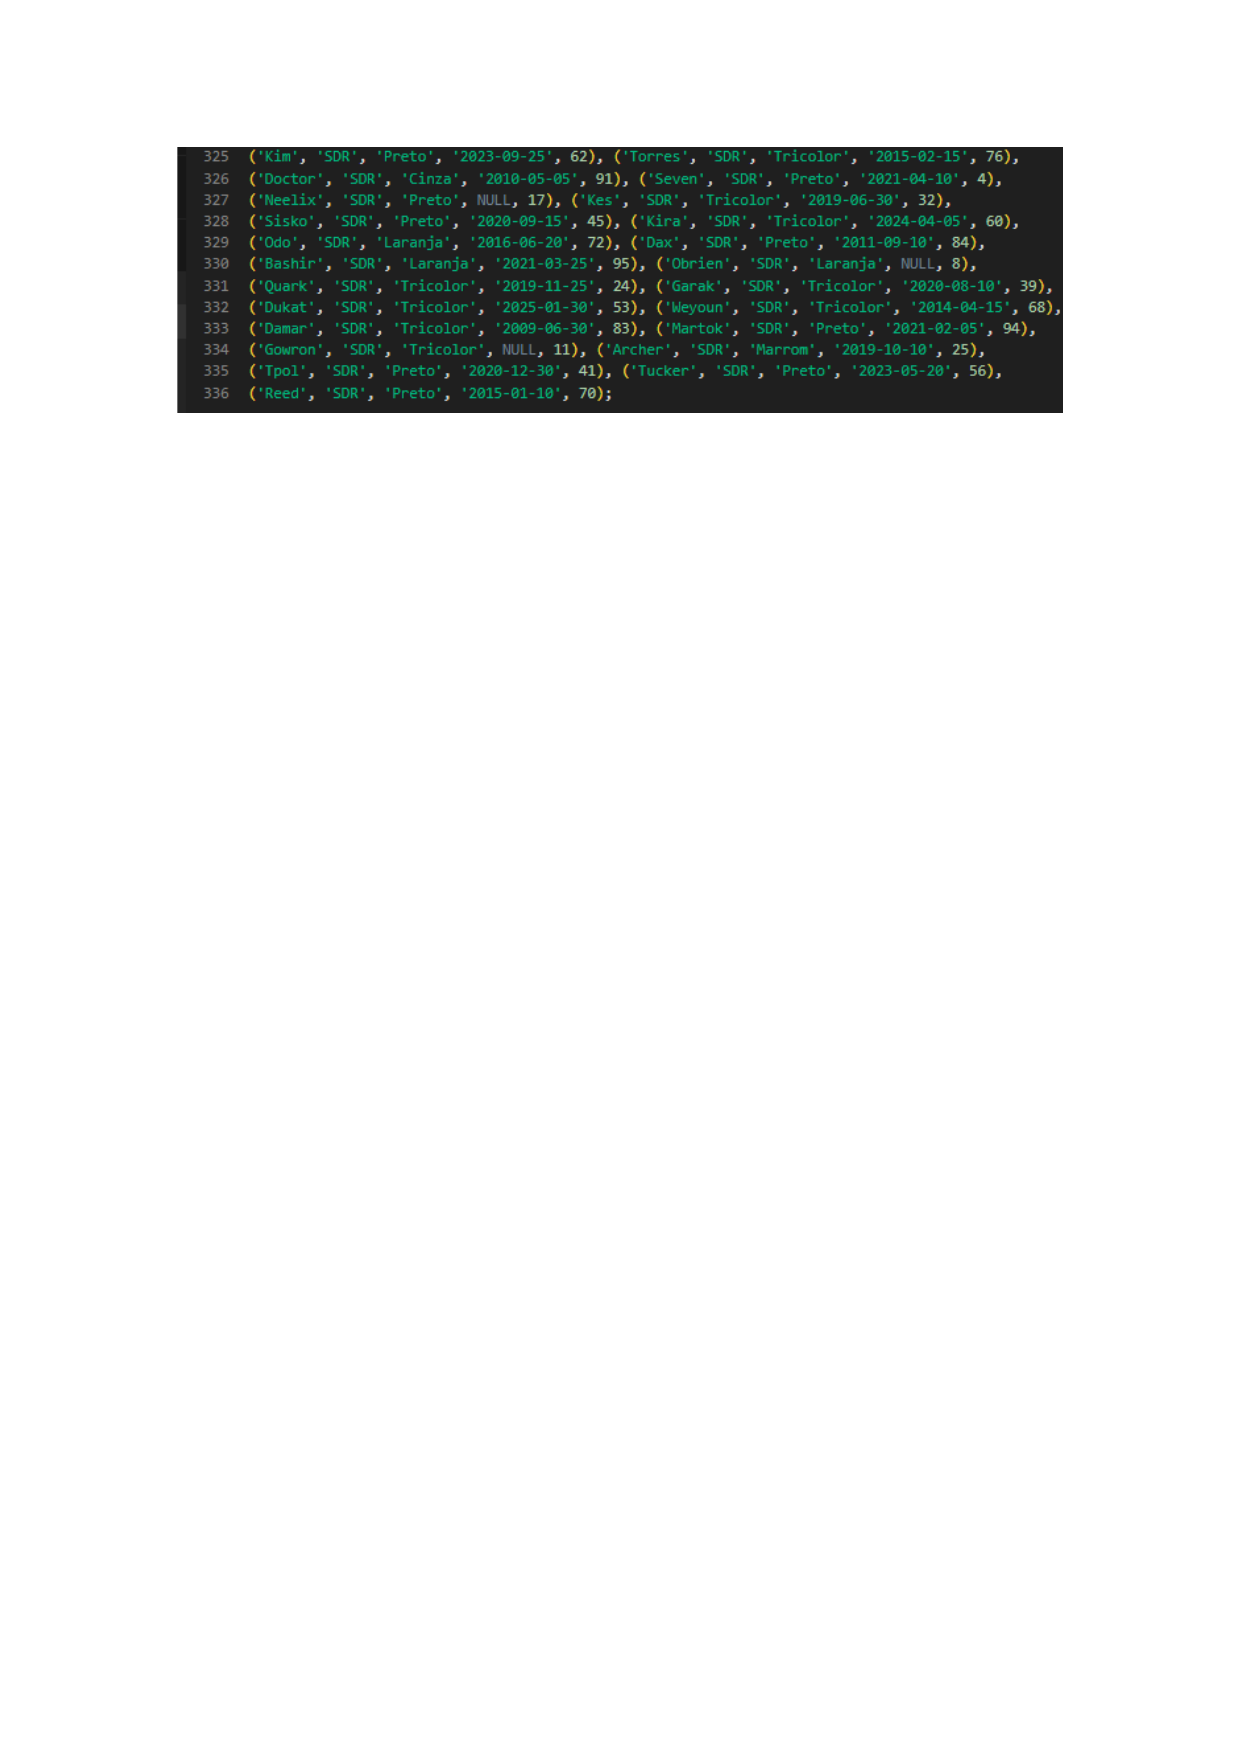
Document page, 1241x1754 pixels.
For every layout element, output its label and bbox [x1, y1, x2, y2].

picture [177, 147, 1063, 413]
